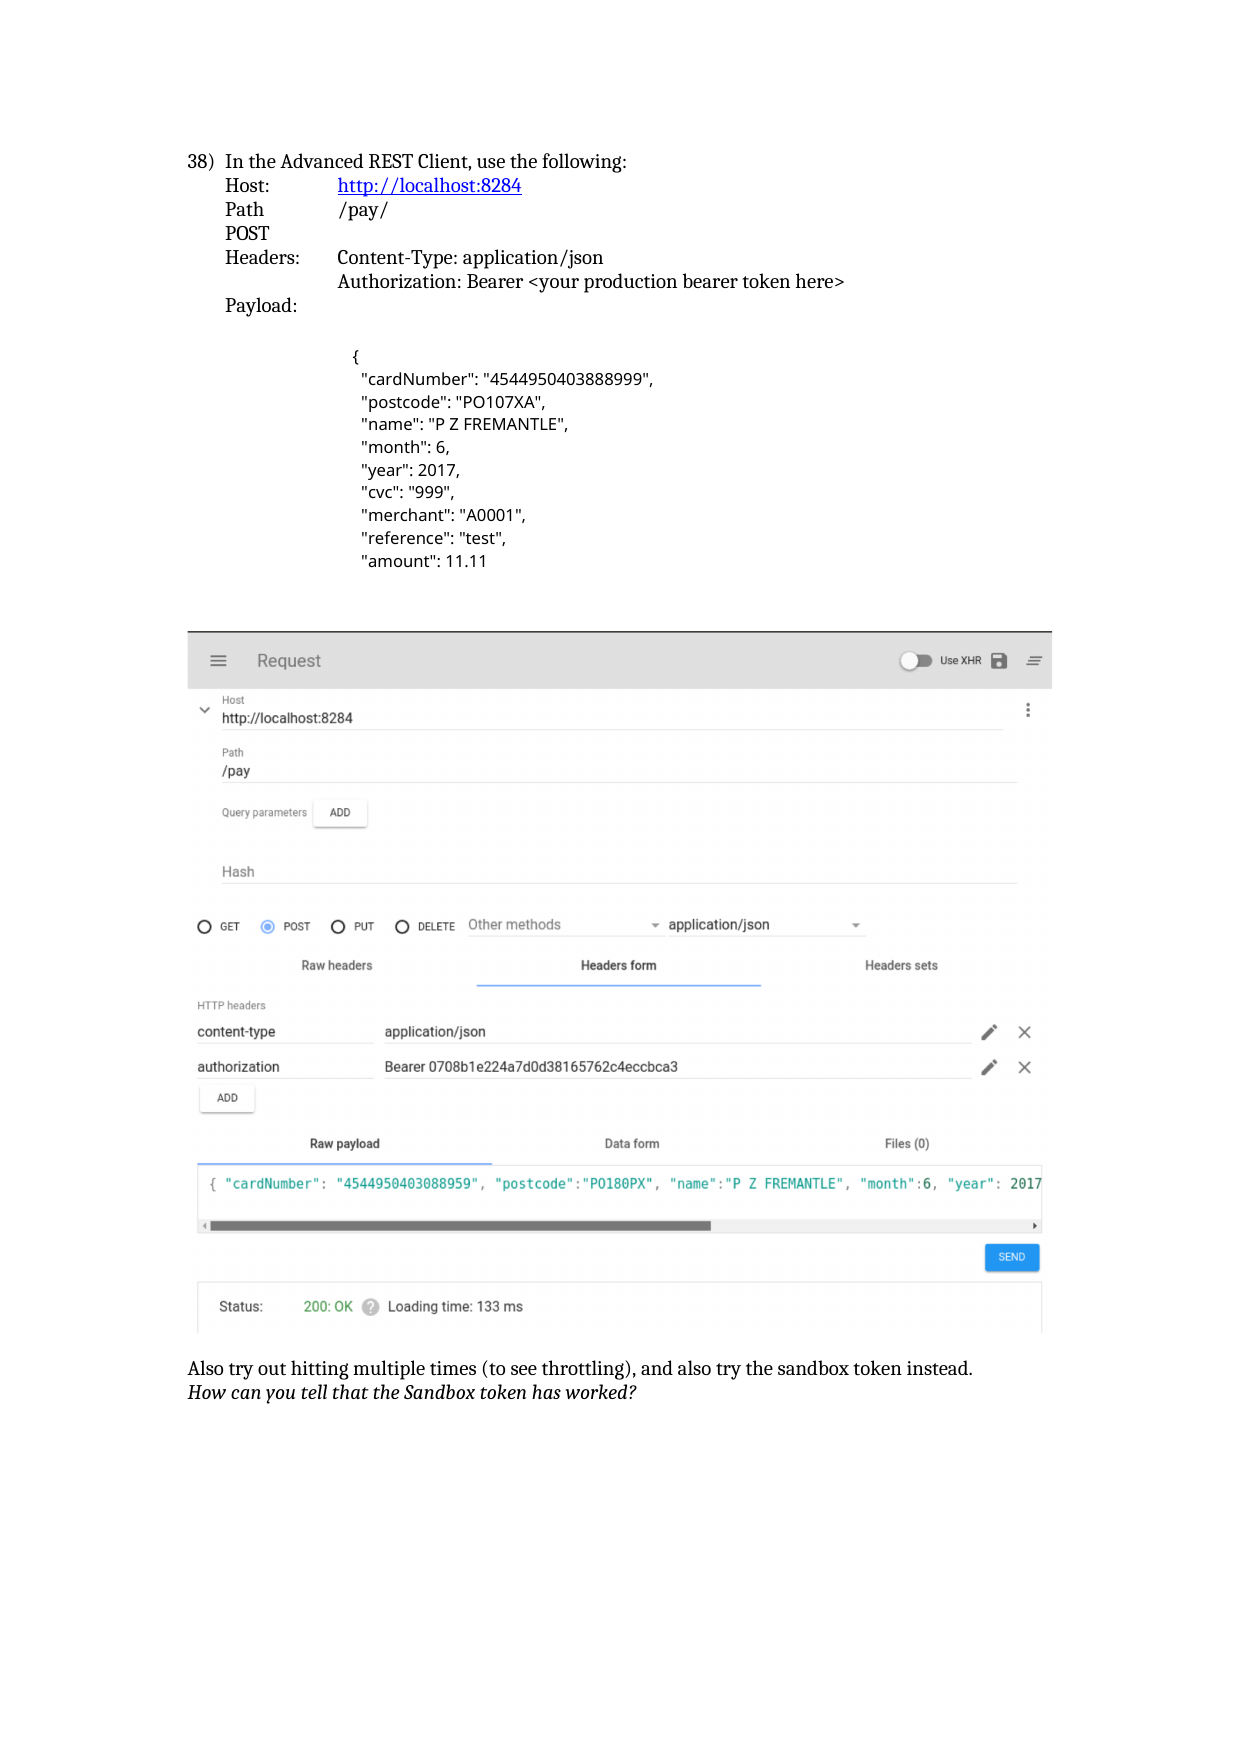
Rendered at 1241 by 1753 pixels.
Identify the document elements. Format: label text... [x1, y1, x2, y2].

picture [187, 631, 1053, 1333]
list Path /pay/ [225, 198, 1053, 222]
list Host: http://localhost:8284 [225, 174, 1053, 198]
text Also try out hitting multiple times (to see throttling), and also try the sandbox token instead. [187, 1357, 1053, 1381]
list Authorization: Bearer <your production bearer token here> [225, 270, 1053, 294]
list Payload: [225, 294, 1053, 631]
list Headers: Content-Type: application/json [225, 246, 1053, 270]
text How can you tell that the Sandbox token has worked? [187, 1381, 1053, 1405]
list In the Advanced REST Client, use the following: [187, 150, 1053, 174]
list POST [225, 222, 1053, 246]
